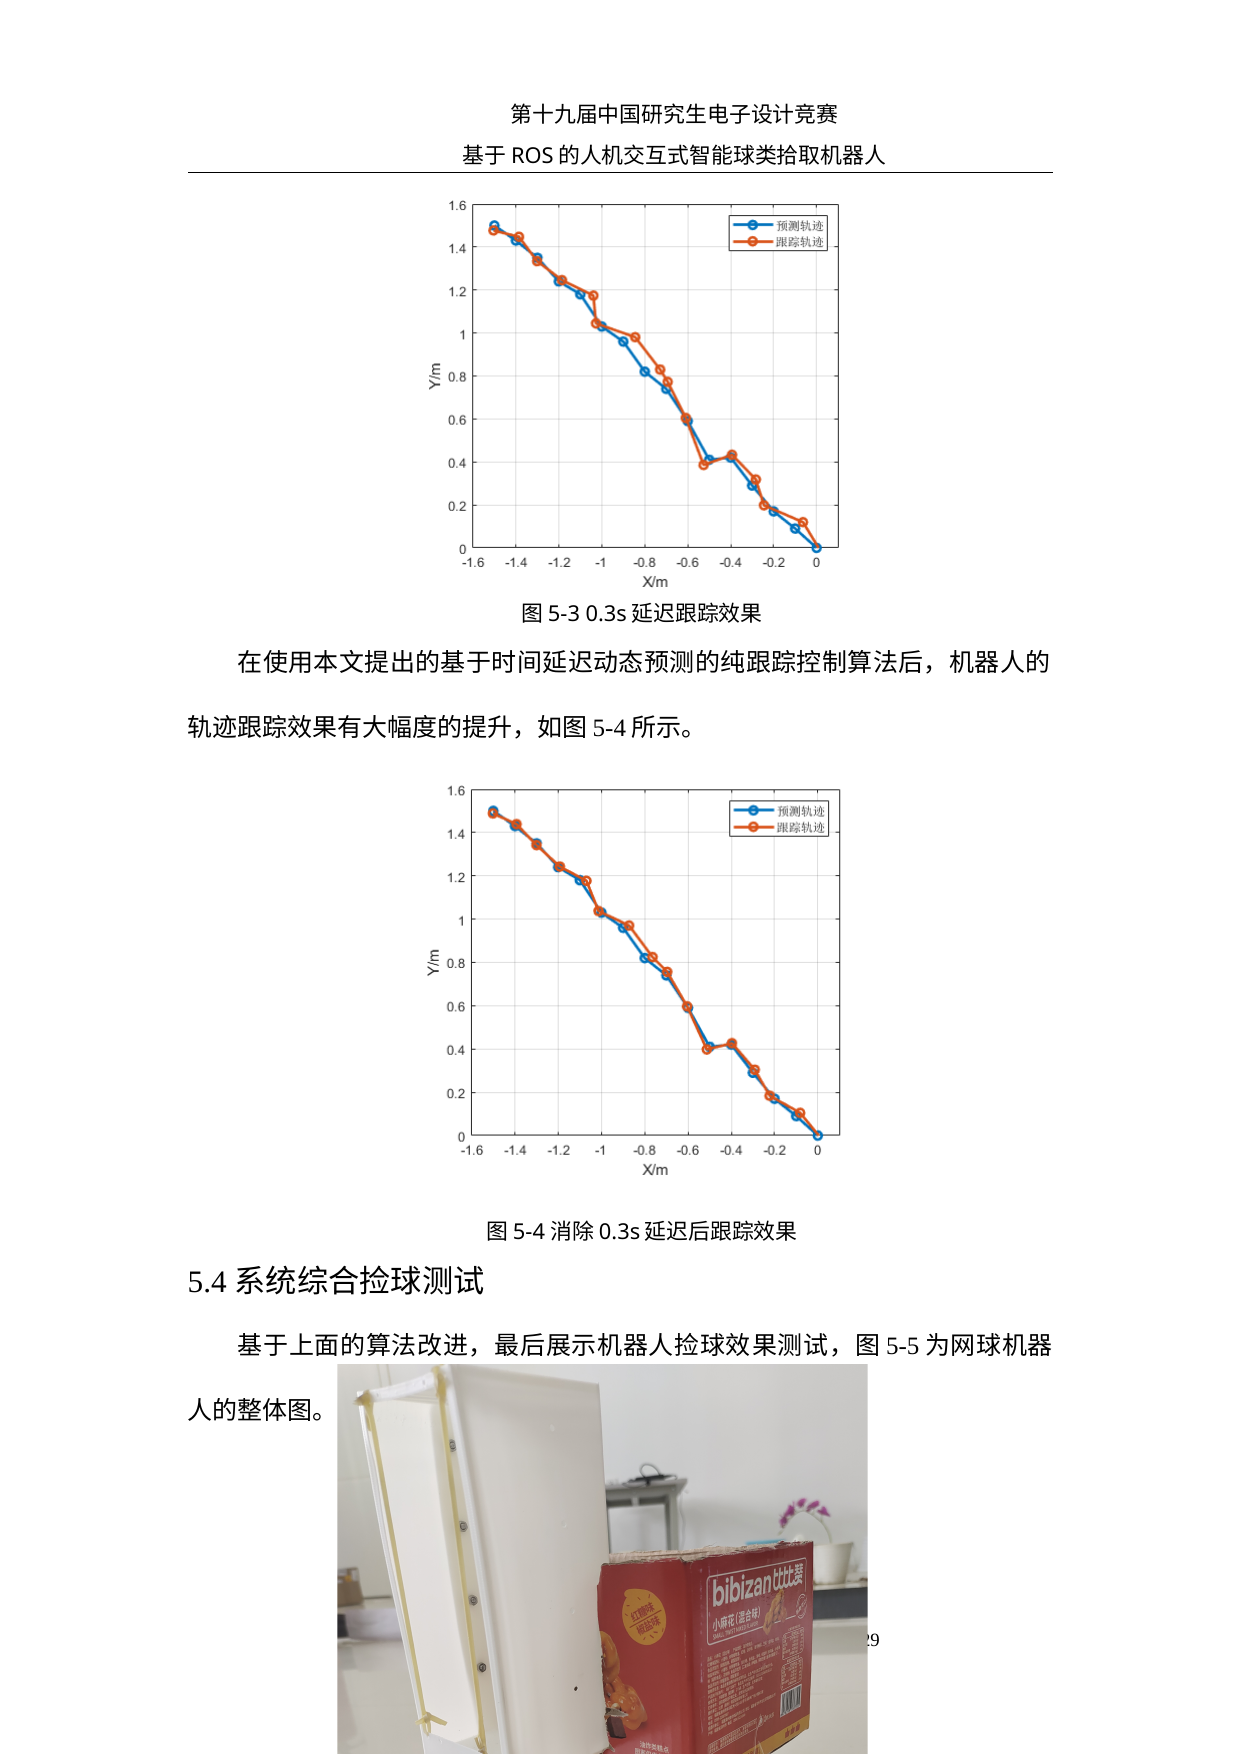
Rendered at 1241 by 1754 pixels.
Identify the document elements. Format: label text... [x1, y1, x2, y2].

subtitle 5.4 系统综合捡球测试 [187, 1246, 1053, 1311]
picture [365, 173, 925, 594]
text 图5-3 0.3s延迟跟踪效果 [187, 596, 1053, 628]
text 图5-4 消除0.3s延迟后跟踪效果 [187, 1213, 1053, 1246]
picture [363, 758, 928, 1182]
picture [337, 1441, 868, 1754]
text 基于上面的算法改进，最后展示机器人捡球效果测试，图5-5为网球机器人的整体图。 [187, 1311, 1053, 1441]
text 在使用本文提出的基于时间延迟动态预测的纯跟踪控制算法后，机器人的轨迹跟踪效果有大幅度的提升，如图5-4所示。 [187, 628, 1053, 758]
